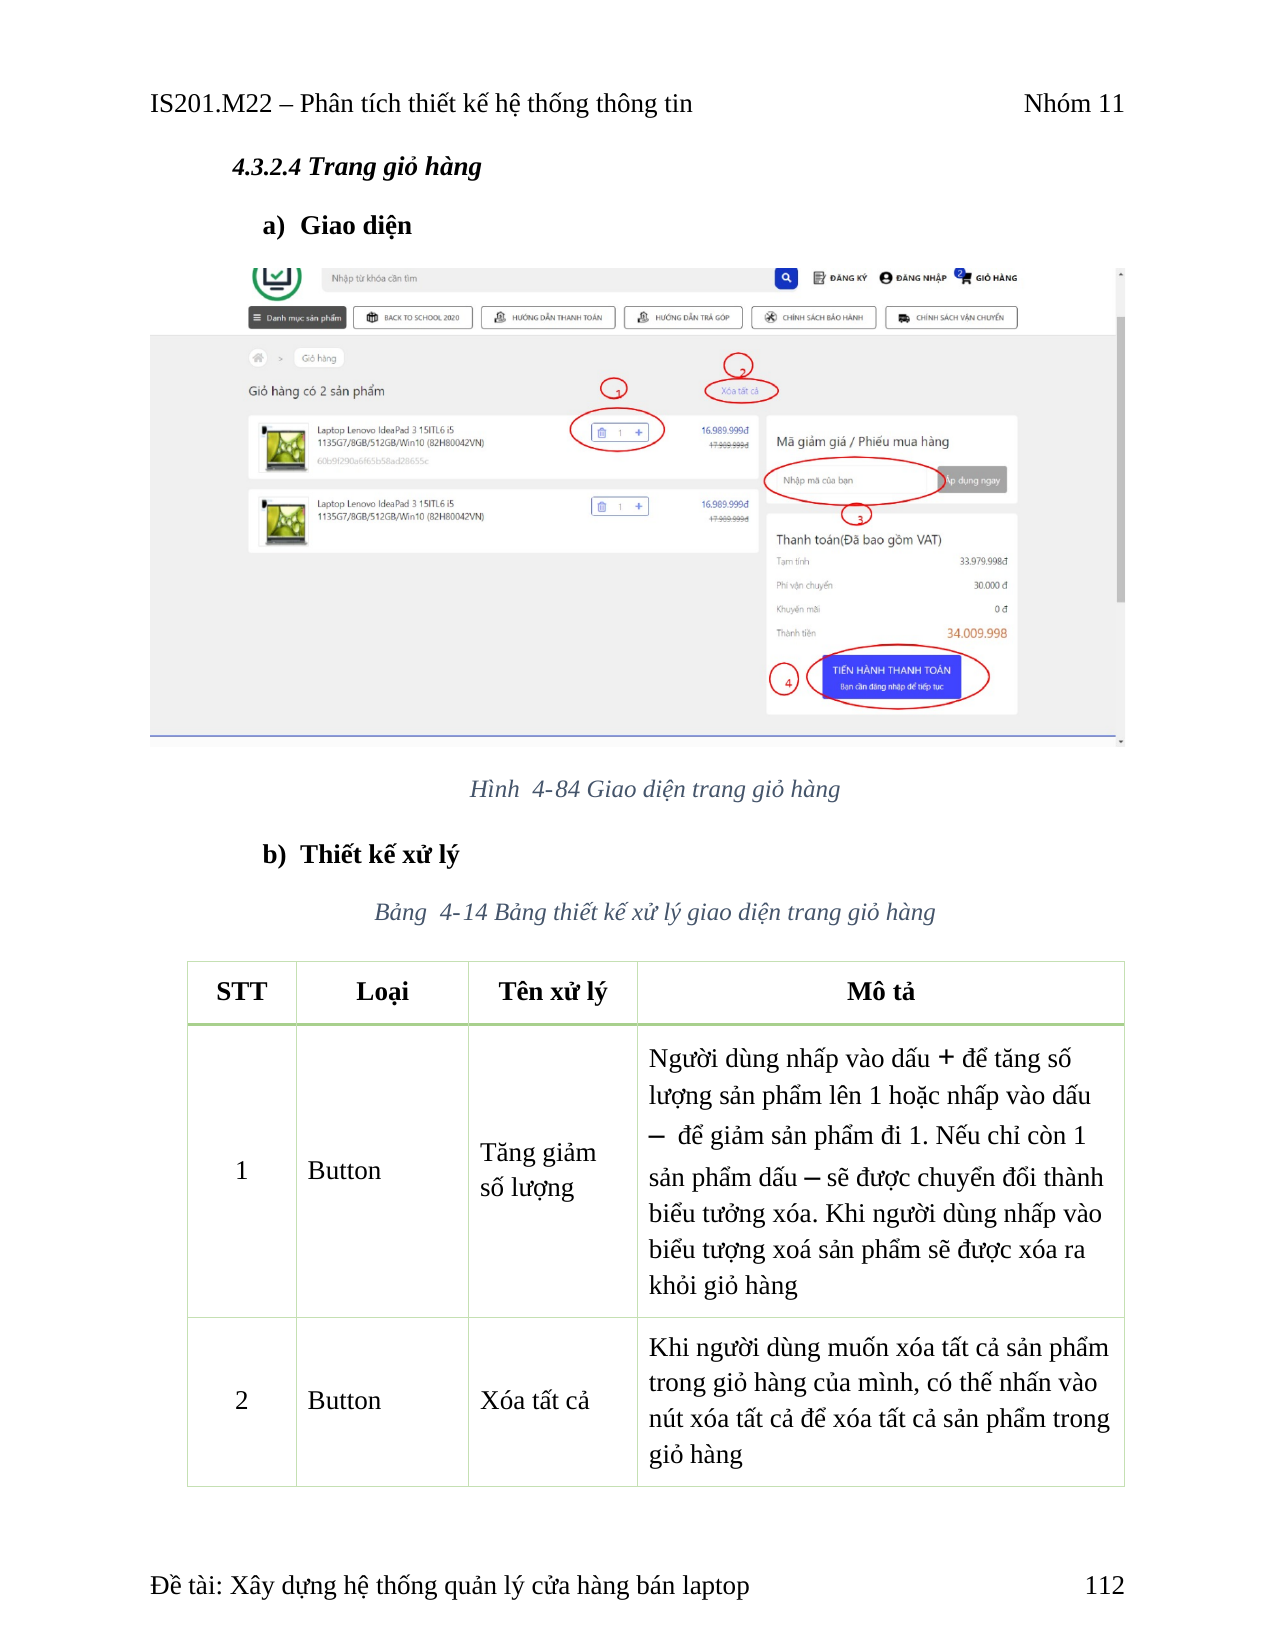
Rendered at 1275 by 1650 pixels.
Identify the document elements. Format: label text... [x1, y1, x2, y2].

table_cell Button [297, 1026, 468, 1317]
table_cell 2 [188, 1318, 296, 1486]
table_cell Khi người dùng muốn xóa tất cả sản phẩm trong giỏ hàng của mình, có thế nhấn vào nút xóa tất cả để xóa tất cả sản phẩm trong giỏ hàng [638, 1318, 1124, 1486]
table_header Loại [297, 962, 468, 1023]
table_cell 1 [188, 1026, 296, 1317]
table_cell Người dùng nhấp vào dấu + để tăng số lượng sản phẩm lên 1 hoặc nhấp vào dấu – để giảm sản phẩm đi 1. Nếu chỉ còn 1 sản phẩm dấu – sẽ được chuyển đổi thành biểu tưởng xóa. Khi người dùng nhấp vào biểu tượng xoá sản phẩm sẽ được xóa ra khỏi giỏ hàng [638, 1026, 1124, 1317]
picture [150, 268, 1125, 747]
table_header STT [188, 962, 296, 1023]
table_cell Xóa tất cả [469, 1318, 637, 1486]
table_header Mô tả [638, 962, 1124, 1023]
subtitle Giao diện [262, 209, 1125, 240]
subtitle Thiết kế xử lý [262, 838, 1125, 869]
subtitle Trang giỏ hàng [232, 150, 1125, 181]
table_cell Button [297, 1318, 468, 1486]
table_header Tên xử lý [469, 962, 637, 1023]
table_cell Tăng giảm số lượng [469, 1026, 637, 1317]
